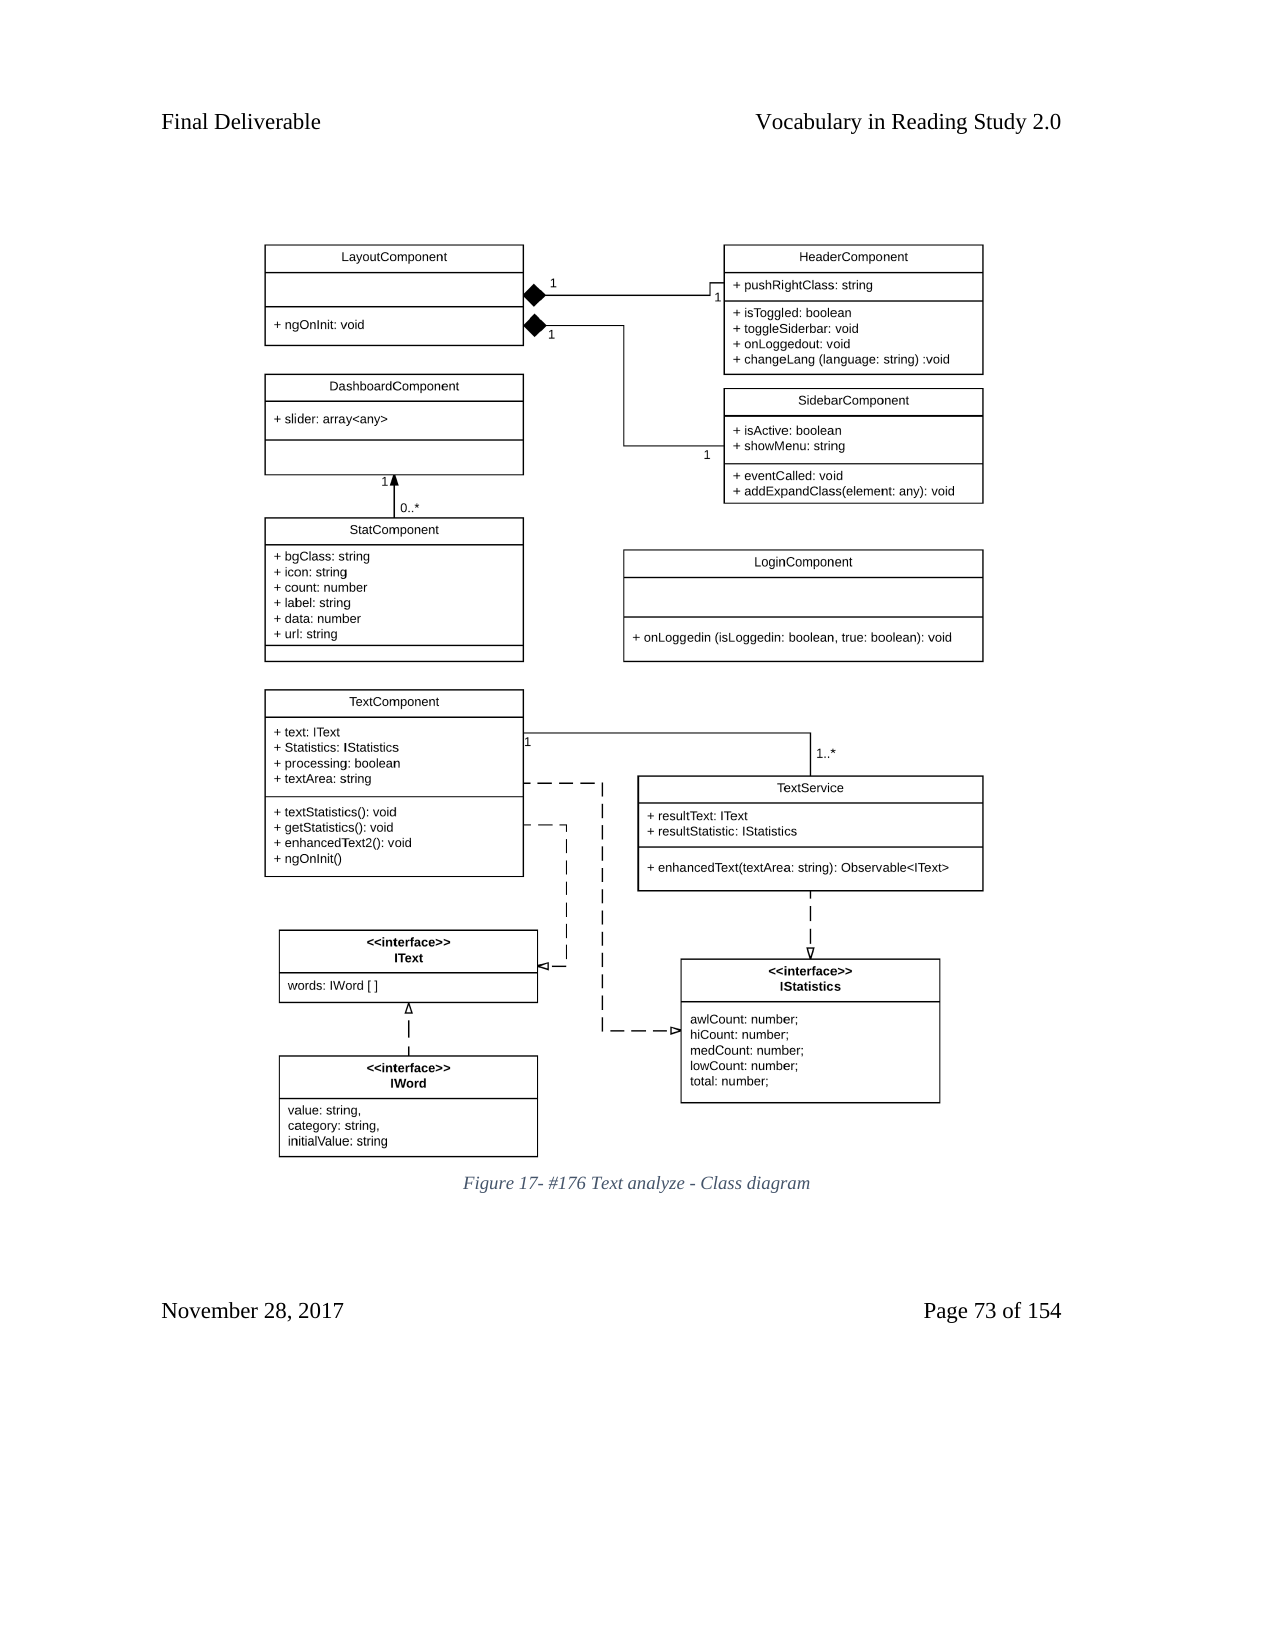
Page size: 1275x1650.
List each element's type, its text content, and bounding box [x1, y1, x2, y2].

picture [150, 235, 1125, 1172]
text Figure 17- #176 Text analyze - Class diagram [150, 1172, 1125, 1193]
